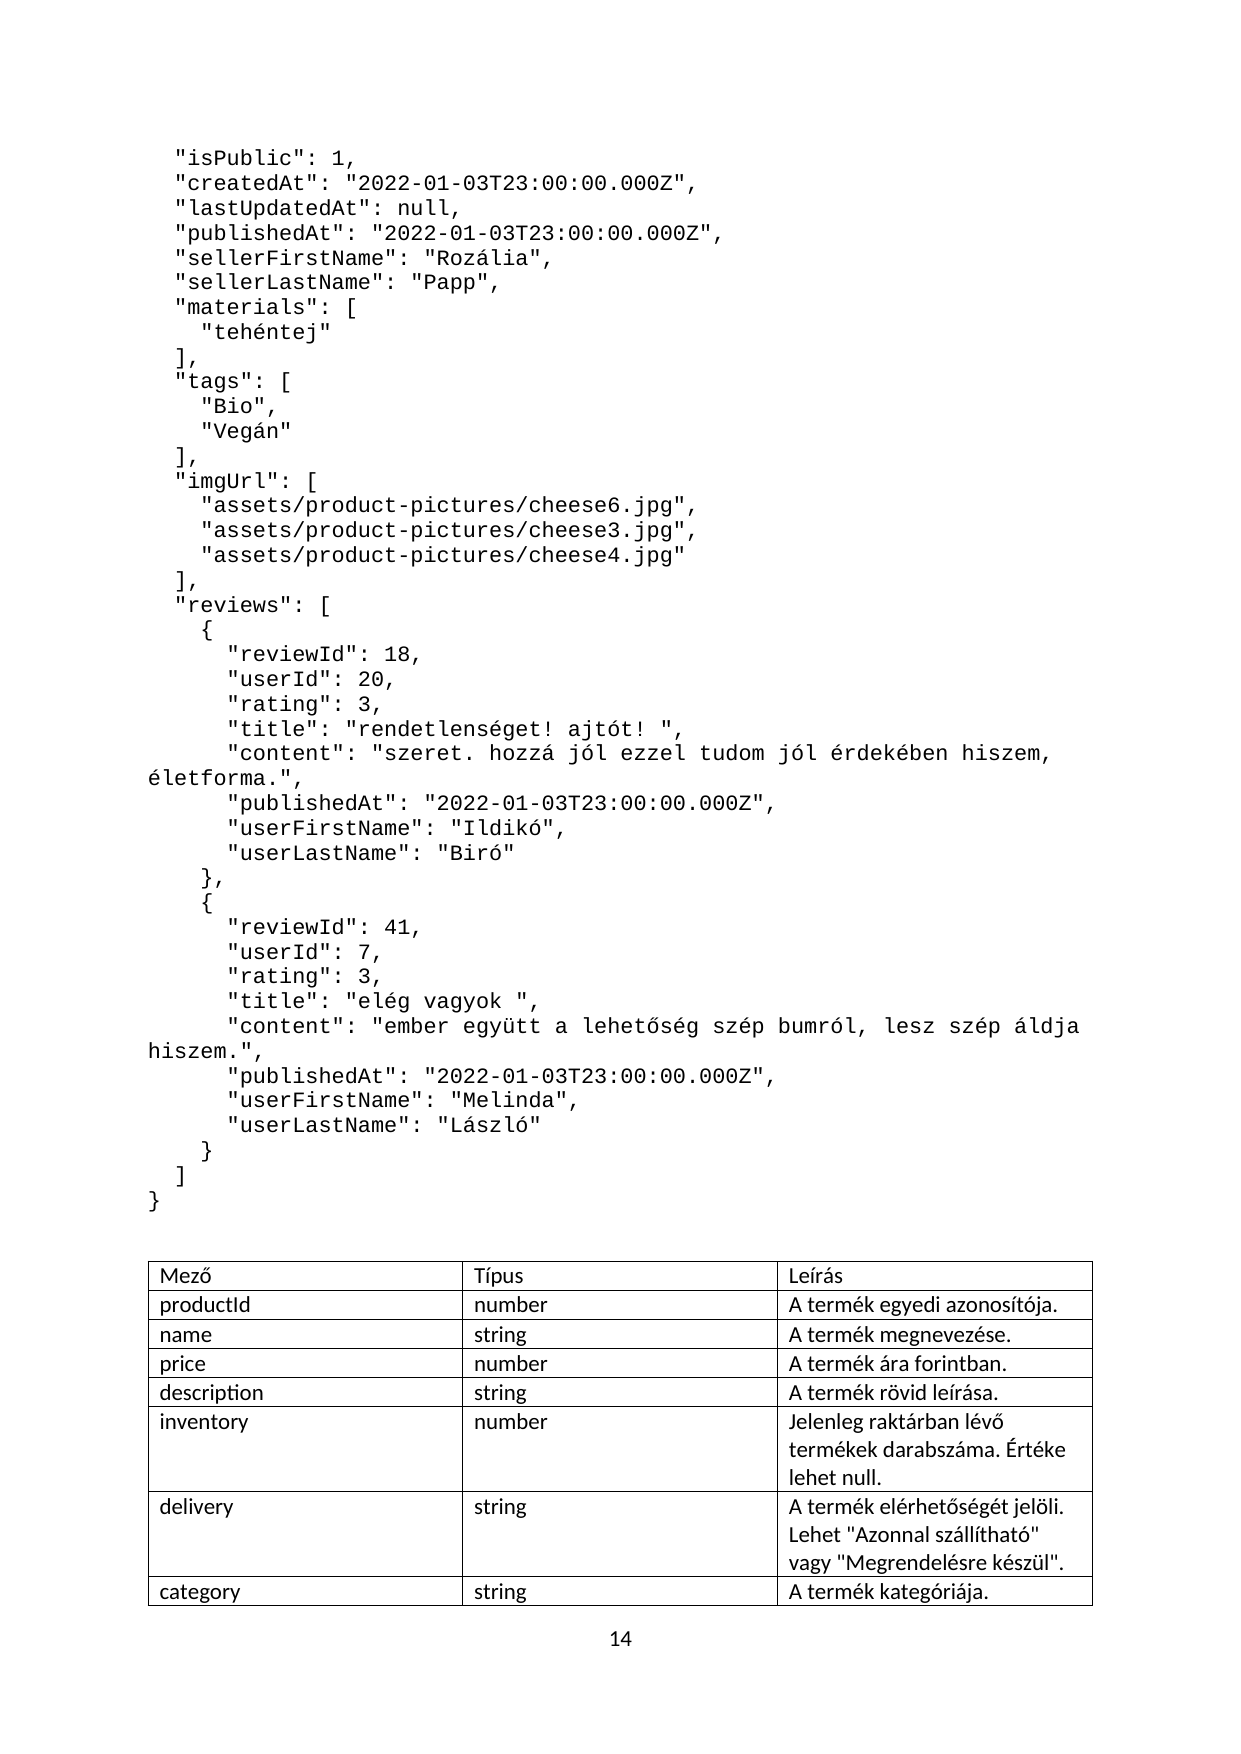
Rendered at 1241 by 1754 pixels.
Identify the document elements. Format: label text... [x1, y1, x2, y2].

text "createdAt": "2022-01-03T23:00:00.000Z", [148, 172, 1093, 197]
text "title": "rendetlenséget! ajtót! ", [148, 718, 1093, 743]
text "sellerLastName": "Papp", [148, 272, 1093, 296]
table_cell A termék egyedi azonosítója. [778, 1291, 1092, 1319]
table_cell delivery [149, 1492, 462, 1576]
text "isPublic": 1, [148, 148, 1093, 172]
text "assets/product-pictures/cheese3.jpg", [148, 519, 1093, 544]
text "reviewId": 41, [148, 916, 1093, 941]
text ], [148, 346, 1093, 371]
text "Bio", [148, 396, 1093, 420]
text } [148, 1189, 1093, 1214]
text "tags": [ [148, 371, 1093, 396]
text "publishedAt": "2022-01-03T23:00:00.000Z", [148, 792, 1093, 817]
text } [148, 1139, 1093, 1164]
text "publishedAt": "2022-01-03T23:00:00.000Z", [148, 1065, 1093, 1090]
table_cell number [463, 1291, 777, 1319]
text "publishedAt": "2022-01-03T23:00:00.000Z", [148, 222, 1093, 247]
table_cell A termék kategóriája. [778, 1577, 1092, 1605]
text { [148, 891, 1093, 916]
table_cell Jelenleg raktárban lévő termékek darabszáma. Értéke lehet null. [778, 1407, 1092, 1491]
text ] [148, 1164, 1093, 1189]
text "lastUpdatedAt": null, [148, 197, 1093, 222]
table_cell A termék rövid leírása. [778, 1378, 1092, 1406]
text "userId": 7, [148, 941, 1093, 966]
text "userFirstName": "Ildikó", [148, 817, 1093, 842]
table_cell string [463, 1320, 777, 1348]
text "assets/product-pictures/cheese4.jpg" [148, 544, 1093, 569]
text "content": "szeret. hozzá jól ezzel tudom jól érdekében hiszem, életforma.", [148, 743, 1093, 792]
text "tehéntej" [148, 321, 1093, 346]
text "title": "elég vagyok ", [148, 991, 1093, 1015]
text "userFirstName": "Melinda", [148, 1090, 1093, 1114]
table_cell string [463, 1577, 777, 1605]
text "reviews": [ [148, 594, 1093, 619]
table_cell string [463, 1378, 777, 1406]
text "userLastName": "László" [148, 1114, 1093, 1139]
table_cell productId [149, 1291, 462, 1319]
text "assets/product-pictures/cheese6.jpg", [148, 495, 1093, 519]
text "userId": 20, [148, 668, 1093, 693]
text "rating": 3, [148, 966, 1093, 991]
text "Vegán" [148, 420, 1093, 445]
table_cell A termék ára forintban. [778, 1349, 1092, 1377]
text }, [148, 867, 1093, 891]
table_header Típus [463, 1262, 777, 1289]
table_header Mező [149, 1262, 462, 1289]
text { [148, 619, 1093, 643]
text "rating": 3, [148, 693, 1093, 718]
table_cell A termék megnevezése. [778, 1320, 1092, 1348]
table_cell name [149, 1320, 462, 1348]
table_cell string [463, 1492, 777, 1576]
table_cell price [149, 1349, 462, 1377]
text "userLastName": "Biró" [148, 842, 1093, 867]
text "imgUrl": [ [148, 470, 1093, 495]
text ], [148, 445, 1093, 470]
text "content": "ember együtt a lehetőség szép bumról, lesz szép áldja hiszem.", [148, 1015, 1093, 1065]
table_cell number [463, 1407, 777, 1491]
text "reviewId": 18, [148, 643, 1093, 668]
table_cell A termék elérhetőségét jelöli. Lehet "Azonnal szállítható" vagy "Megrendelésre készül". [778, 1492, 1092, 1576]
table_cell category [149, 1577, 462, 1605]
table_header Leírás [778, 1262, 1092, 1289]
text "materials": [ [148, 296, 1093, 321]
text ], [148, 569, 1093, 594]
table_cell number [463, 1349, 777, 1377]
table_cell description [149, 1378, 462, 1406]
text "sellerFirstName": "Rozália", [148, 247, 1093, 272]
table_cell inventory [149, 1407, 462, 1491]
